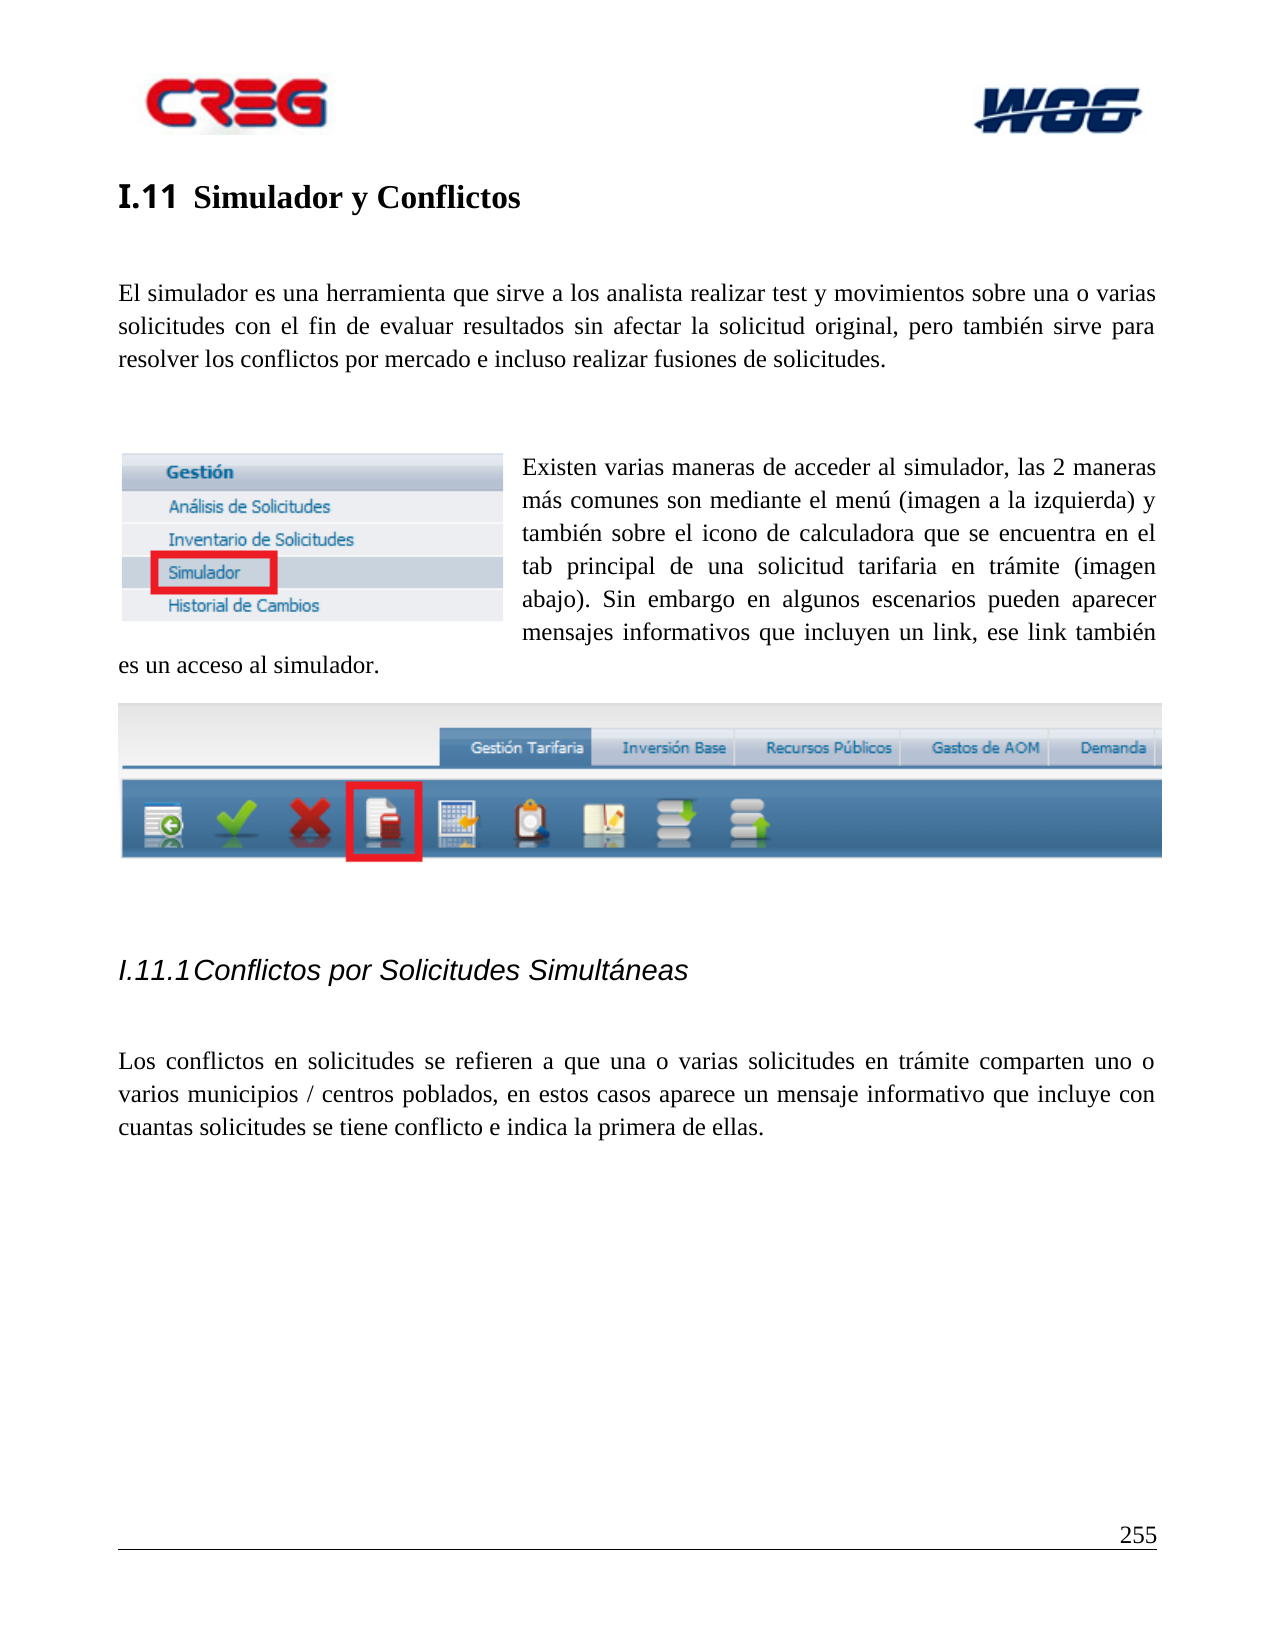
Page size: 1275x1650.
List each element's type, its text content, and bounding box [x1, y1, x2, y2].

subtitle Conflictos por Solicitudes Simultáneas [118, 953, 1157, 986]
text Los conflictos en solicitudes se refieren a que una o varias solicitudes en trámite comparten uno o varios municipios / centros poblados, en estos casos aparece un mensaje informativo que incluye con cuantas solicitudes se tiene conflicto e indica la primera de ellas. [118, 1046, 1157, 1141]
picture [121, 452, 504, 623]
subtitle Simulador y Conflictos [118, 173, 1157, 218]
picture [118, 703, 1162, 870]
text El simulador es una herramienta que sirve a los analista realizar test y movimientos sobre una o varias solicitudes con el fin de evaluar resultados sin afectar la solicitud original, pero también sirve para resolver los conflictos por mercado e incluso realizar fusiones de solicitudes. [118, 278, 1157, 373]
picture [971, 83, 1147, 135]
picture [118, 73, 353, 135]
